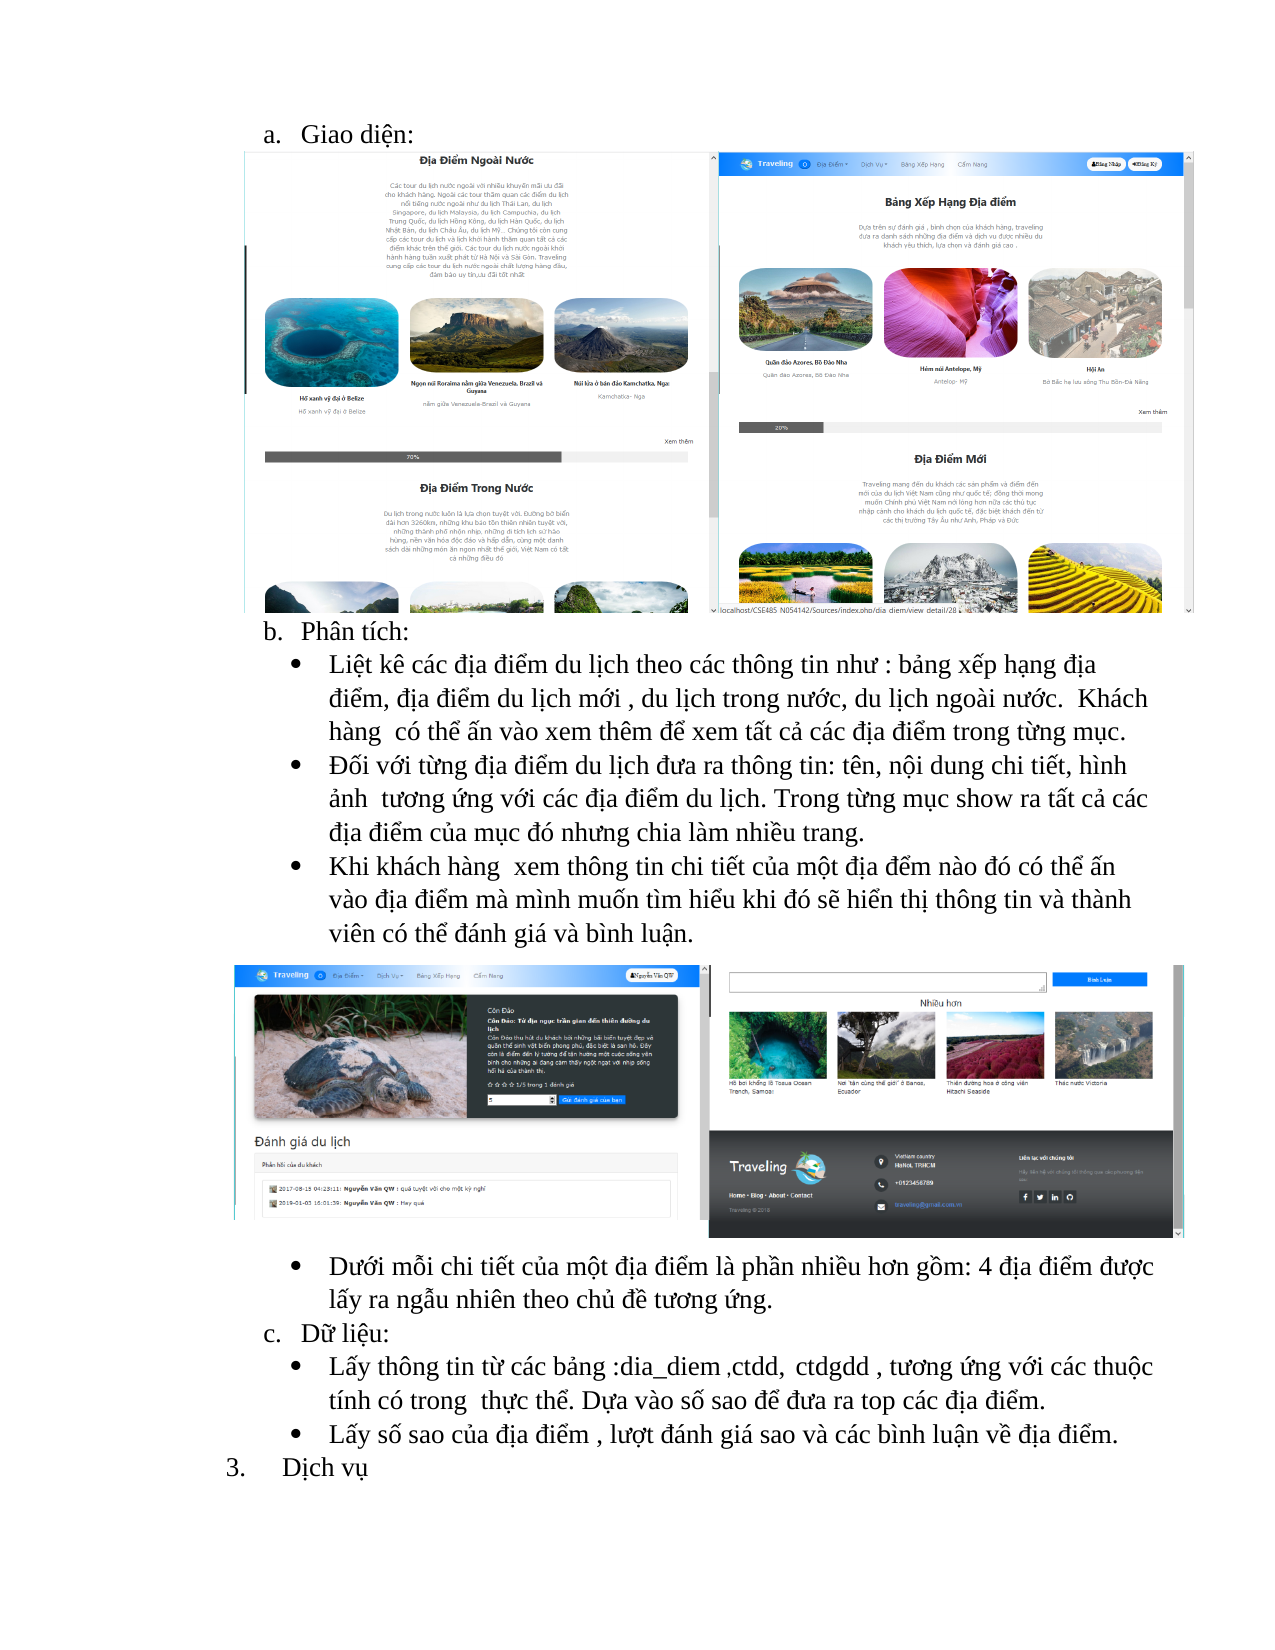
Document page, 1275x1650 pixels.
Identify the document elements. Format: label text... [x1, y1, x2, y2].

list Lấy số sao của địa điểm , lượt đánh giá sao và các bình luận về địa điểm. [291, 1418, 1157, 1449]
list Dịch vụ [226, 1451, 1157, 1483]
picture [233, 965, 1185, 1238]
list Lấy thông tin từ các bảng :dia_diem ,ctdd, ctdgdd , tương ứng với các thuộc tính có trong thực thể. Dựa vào số sao để đưa ra top các địa điểm. [291, 1351, 1157, 1415]
list Liệt kê các địa điểm du lịch theo các thông tin như : bảng xếp hạng địa điểm, địa điểm du lịch mới , du lịch trong nước, du lịch ngoài nước. Khách hàng có thể ấn vào xem thêm để xem tất cả các địa điểm trong từng mục. [291, 648, 1157, 746]
picture [244, 151, 1194, 613]
list Dưới mỗi chi tiết của một địa điểm là phần nhiều hơn gồm: 4 địa điểm được lấy ra ngẫu nhiên theo chủ đề tương ứng. [291, 1250, 1157, 1314]
list Phân tích: [263, 614, 1157, 646]
list Giao diện: [263, 118, 1157, 149]
list Đối với từng địa điểm du lịch đưa ra thông tin: tên, nội dung chi tiết, hình ảnh tương ứng với các địa điểm du lịch. Trong từng mục show ra tất cả các địa điểm của mục đó nhưng chia làm nhiều trang. [291, 749, 1157, 847]
list Khi khách hàng xem thông tin chi tiết của một địa đểm nào đó có thể ấn vào địa điểm mà mình muốn tìm hiểu khi đó sẽ hiển thị thông tin và thành viên có thể đánh giá và bình luận. [291, 849, 1157, 948]
list Dữ liệu: [263, 1317, 1157, 1348]
